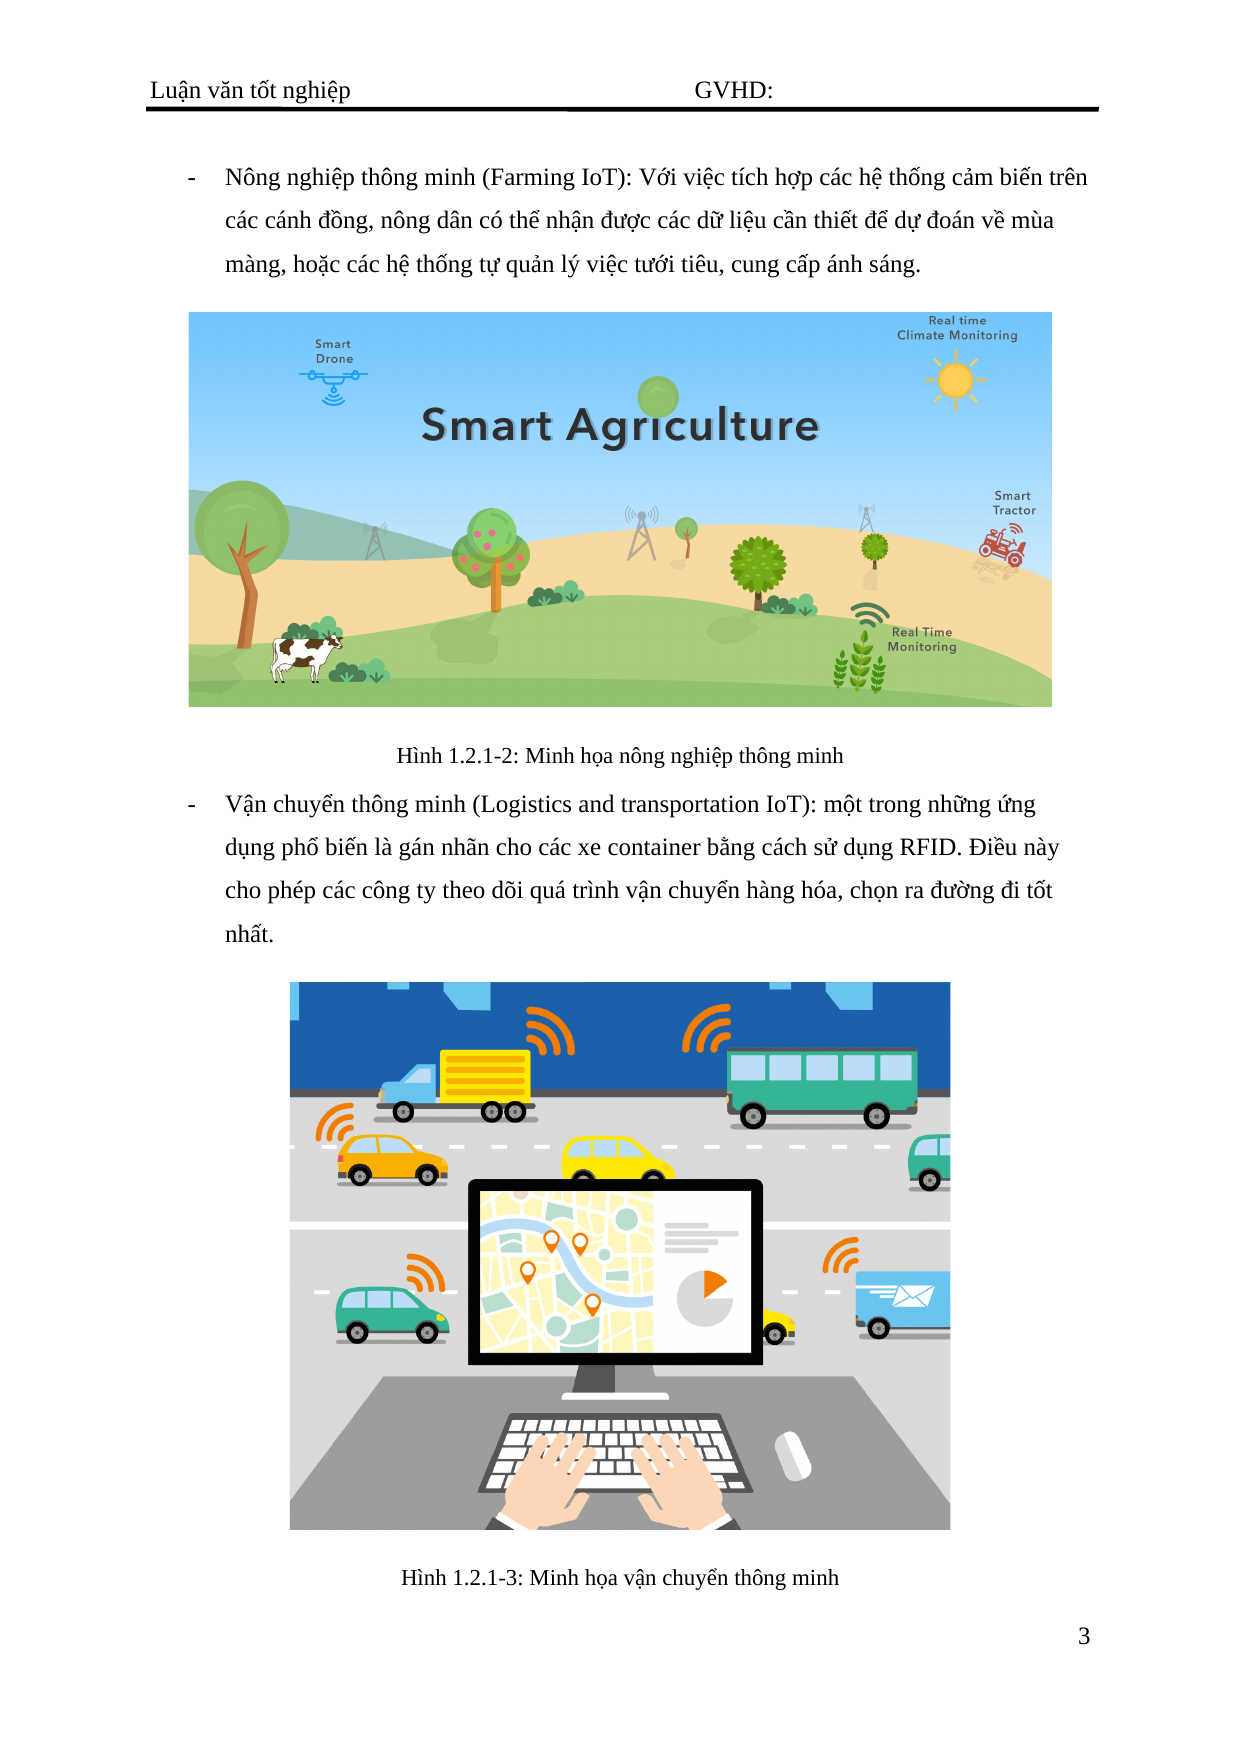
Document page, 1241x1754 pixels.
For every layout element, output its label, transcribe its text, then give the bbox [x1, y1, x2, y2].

list Nông nghiệp thông minh (Farming IoT): Với việc tích hợp các hệ thống cảm biến trên các cánh đồng, nông dân có thể nhận được các dữ liệu cần thiết để dự đoán về mùa màng, hoặc các hệ thống tự quản lý việc tưới tiêu, cung cấp ánh sáng. [187, 162, 1090, 277]
list Vận chuyển thông minh (Logistics and transportation IoT): một trong những ứng dụng phổ biến là gán nhãn cho các xe container bằng cách sử dụng RFID. Điều này cho phép các công ty theo dõi quá trình vận chuyển hàng hóa, chọn ra đường đi tốt nhất. [187, 789, 1090, 947]
picture [188, 312, 1052, 707]
text Hình 1.2.1-2: Minh họa nông nghiệp thông minh [150, 742, 1090, 768]
text Hình 1.2.1-3: Minh họa vận chuyển thông minh [150, 1564, 1090, 1591]
picture [289, 982, 951, 1530]
